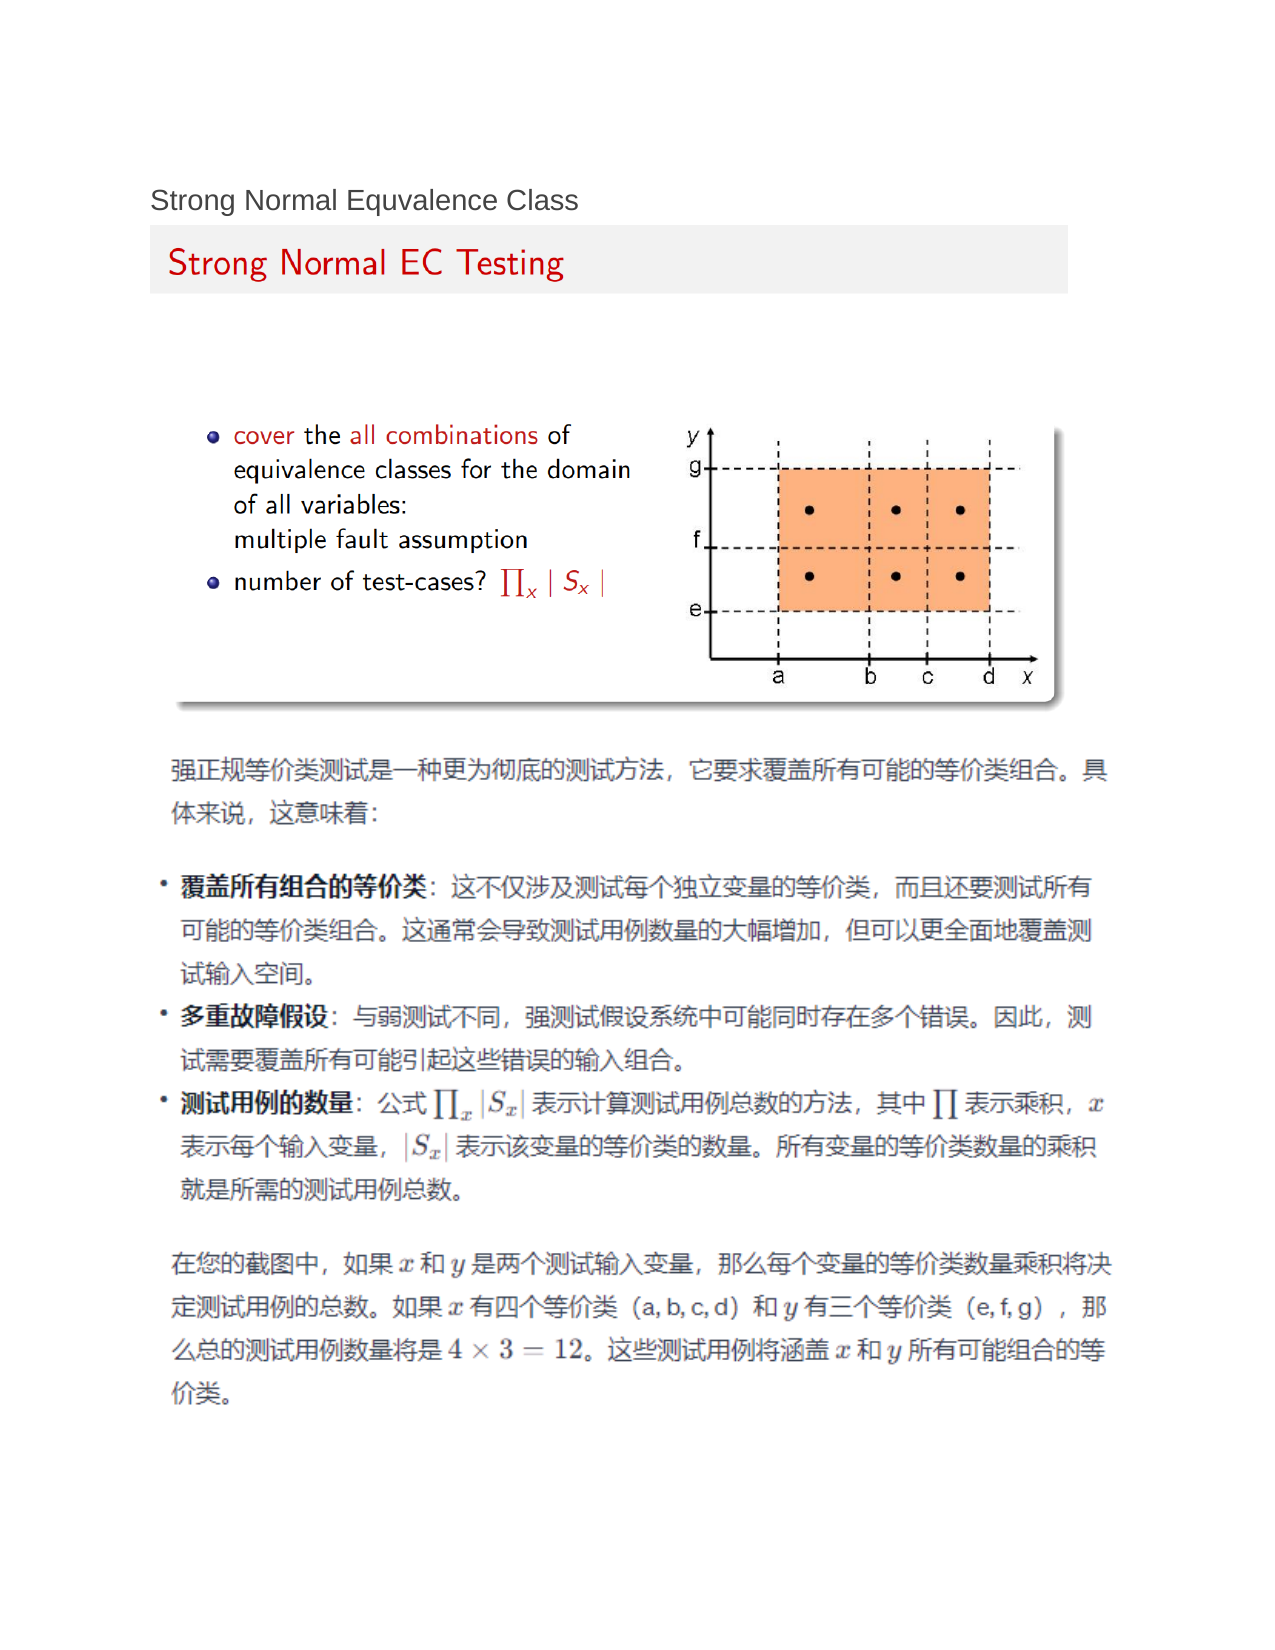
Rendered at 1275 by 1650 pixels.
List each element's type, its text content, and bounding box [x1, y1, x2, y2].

picture [150, 225, 1068, 743]
subtitle Strong Normal Equvalence Class [150, 183, 1125, 217]
picture [150, 746, 1125, 1414]
